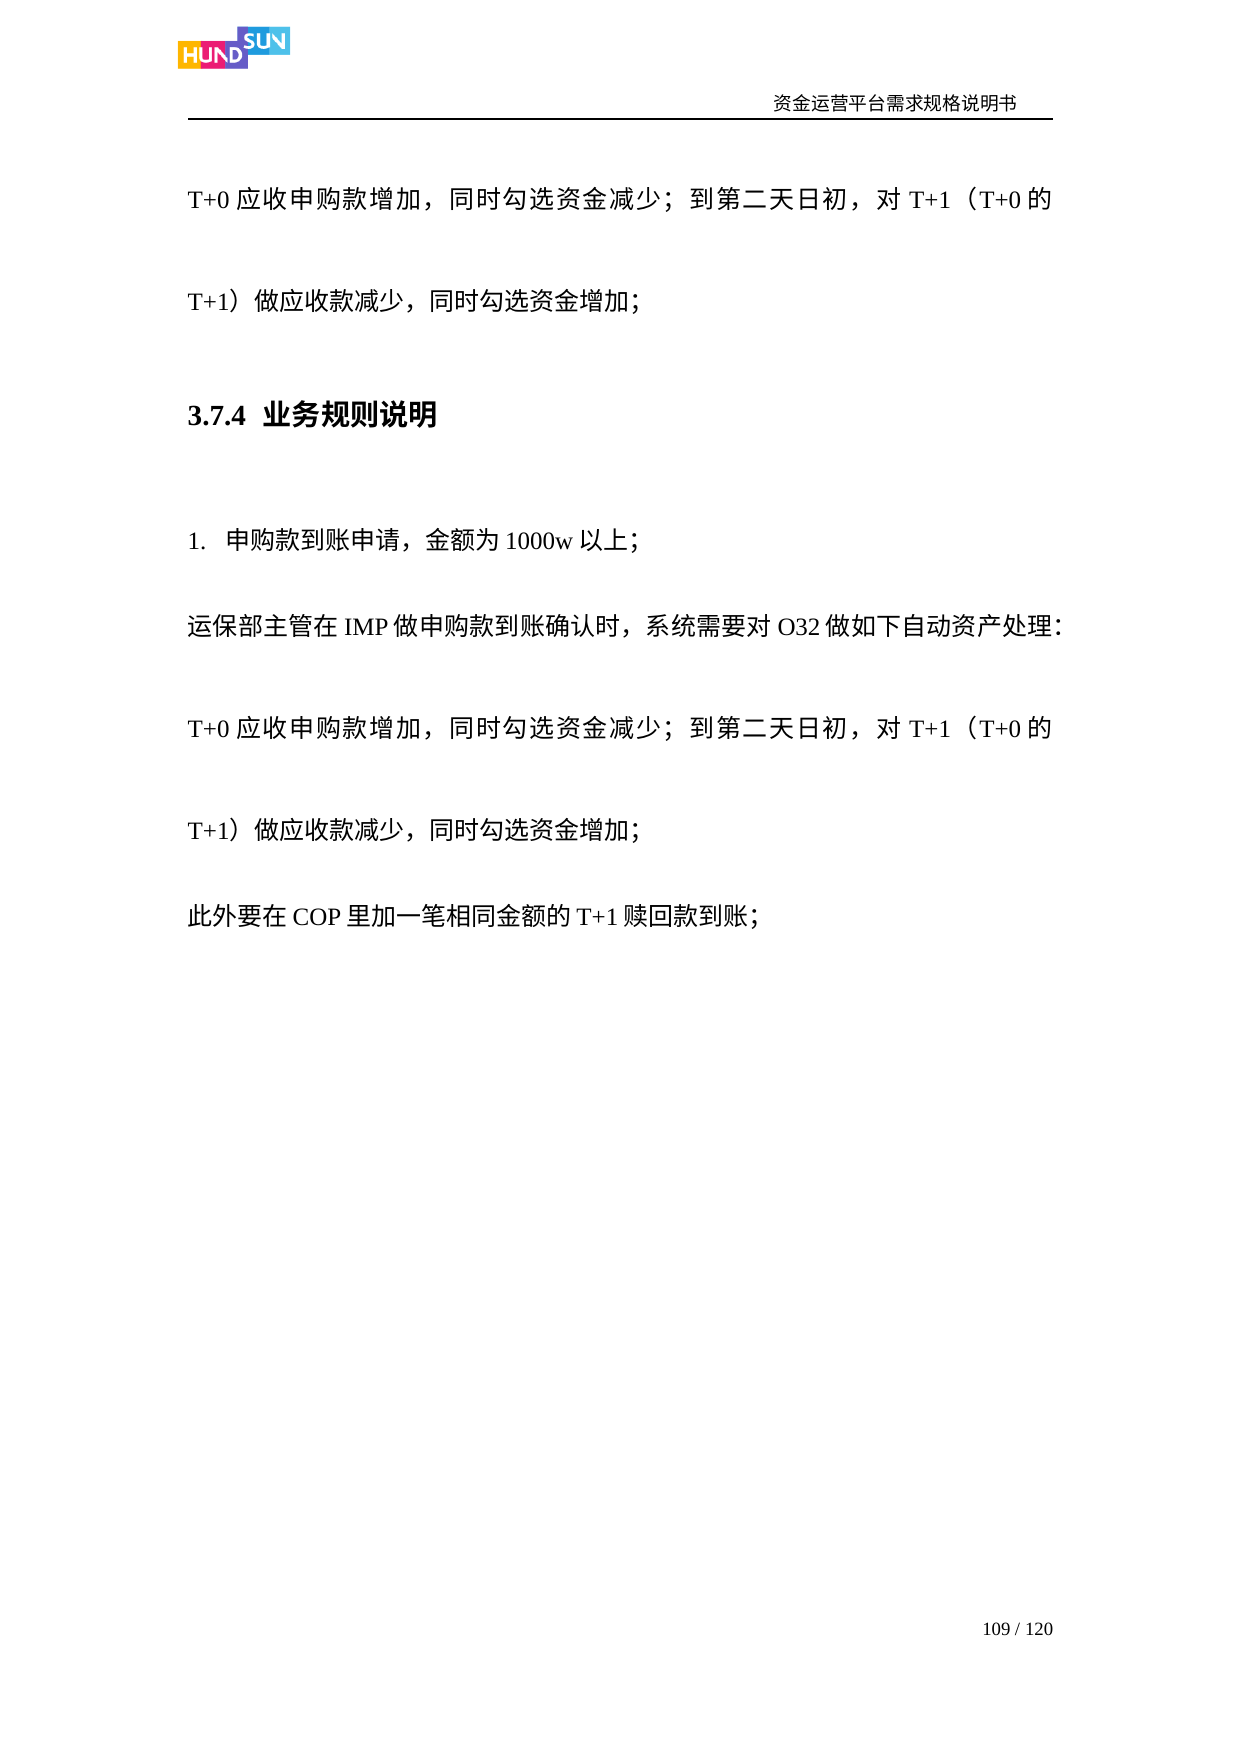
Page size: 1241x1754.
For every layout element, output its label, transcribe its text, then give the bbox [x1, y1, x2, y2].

text 此外要在COP里加一笔相同金额的T+1赎回款到账； [187, 881, 1053, 948]
picture [177, 26, 291, 69]
list 申购款到账申请，金额为1000w以上； [187, 505, 1053, 573]
text 运保部主管在IMP做申购款到账确认时，系统需要对O32做如下自动资产处理：T+0应收申购款增加，同时勾选资金减少；到第二天日初，对T+1（T+0的T+1）做应收款减少，同时勾选资金增加； [187, 591, 1053, 862]
subtitle 业务规则说明 [187, 379, 1053, 447]
text T+0应收申购款增加，同时勾选资金减少；到第二天日初，对T+1（T+0的T+1）做应收款减少，同时勾选资金增加； [187, 164, 1053, 334]
